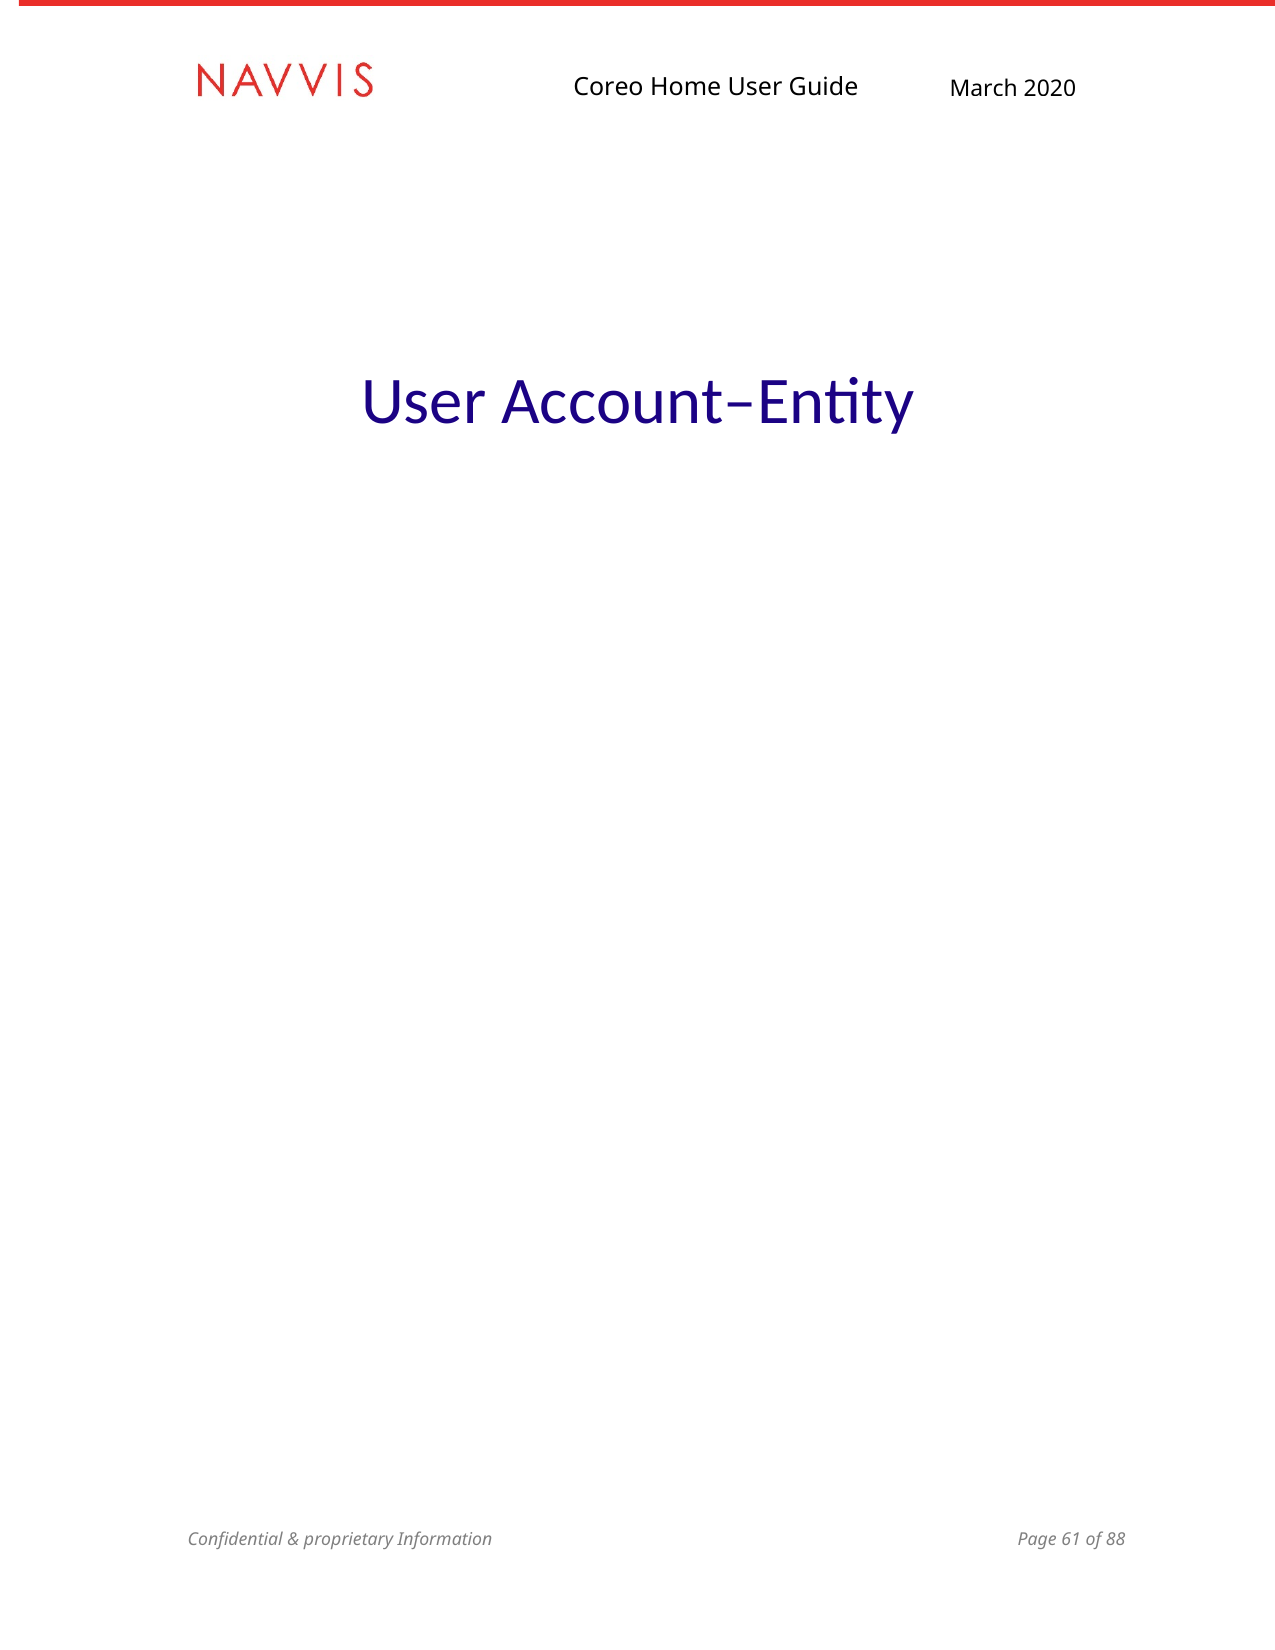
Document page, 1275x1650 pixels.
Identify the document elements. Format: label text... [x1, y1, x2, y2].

picture [187, 55, 383, 104]
title User Account–Entity [187, 359, 1087, 441]
